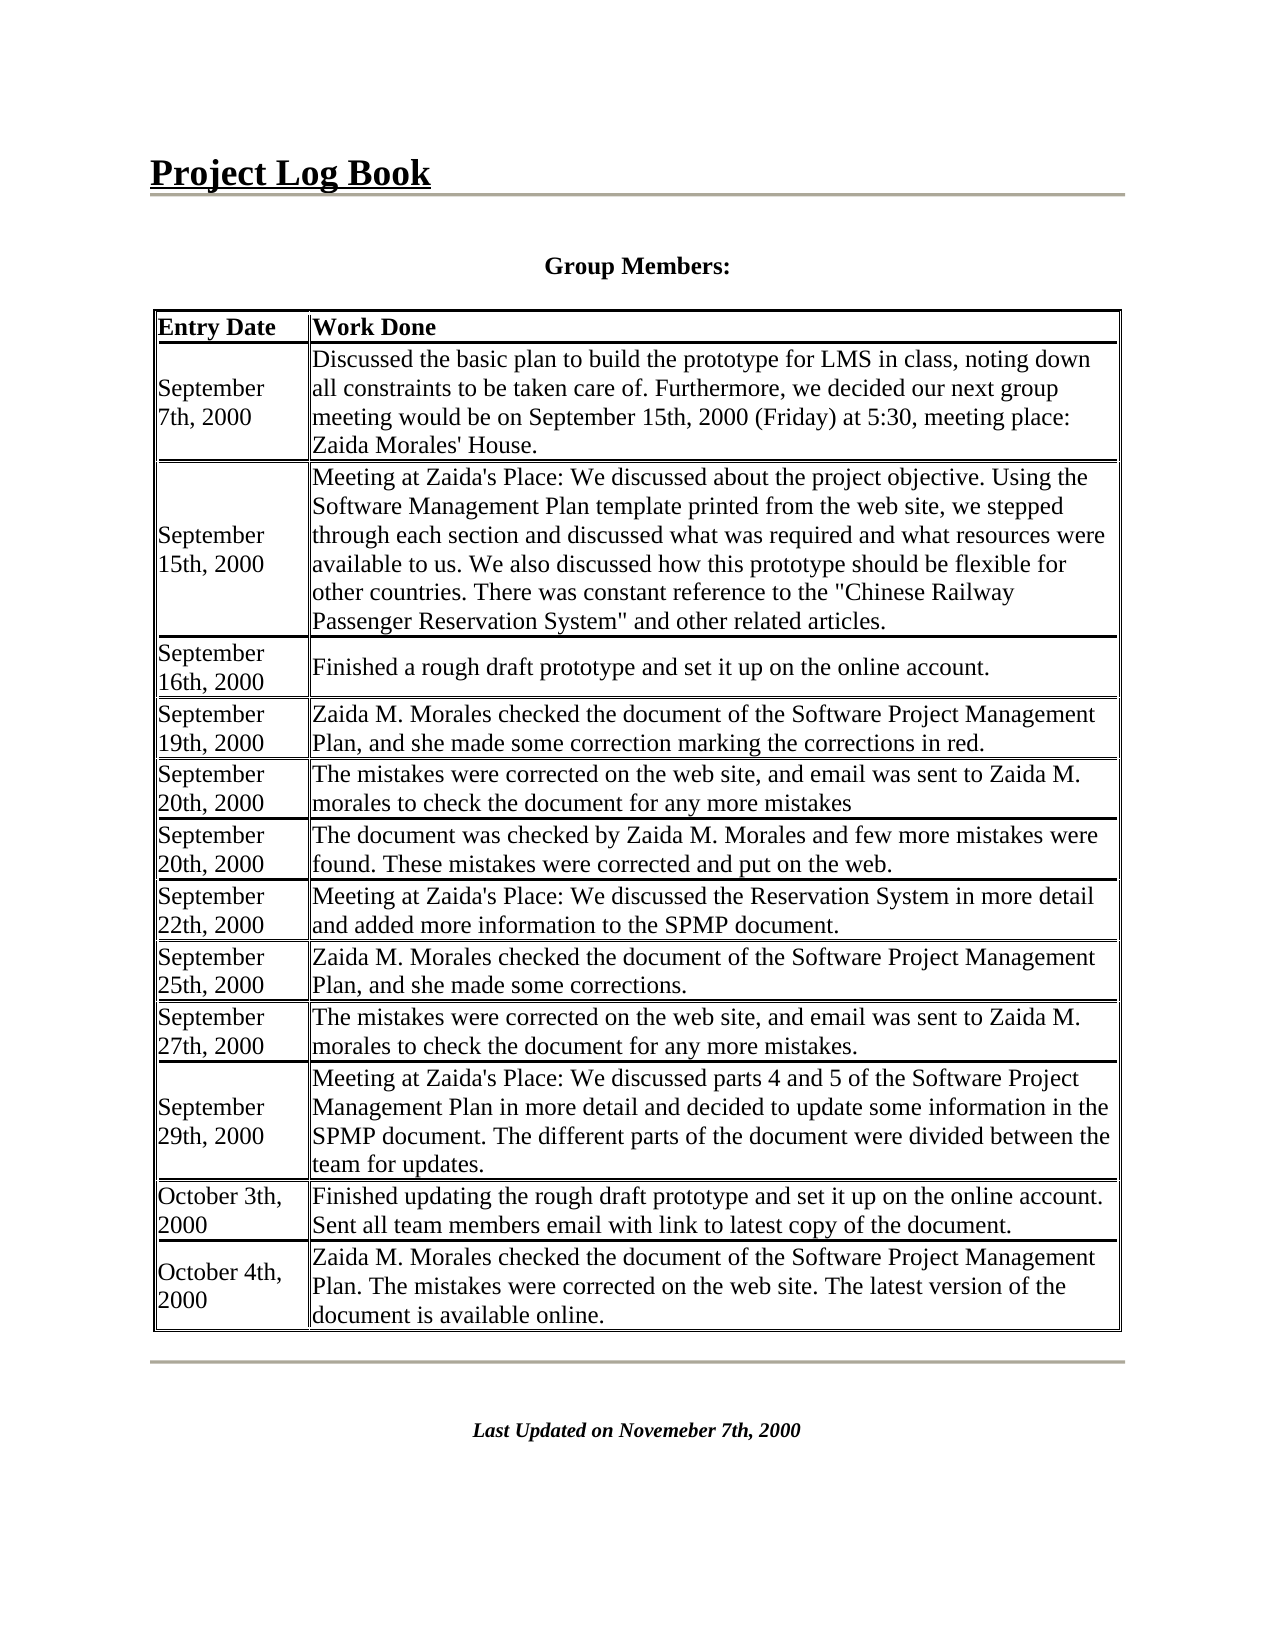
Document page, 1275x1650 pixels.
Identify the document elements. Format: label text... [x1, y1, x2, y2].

text Group Members: [150, 251, 1125, 280]
table_cell Discussed the basic plan to build the prototype for LMS in class, noting down all constraints to be taken care of. Furthermore, we decided our next group meeting would be on September 15th, 2000 (Friday) at 5:30, meeting place: Zaida Morales' House. [311, 341, 1119, 459]
text Project Log Book [150, 150, 1125, 193]
table_cell Finished updating the rough draft prototype and set it up on the online account. Sent all team members email with link to latest copy of the document. [311, 1178, 1119, 1239]
table_cell September 15th, 2000 [157, 459, 308, 635]
table_cell September 22th, 2000 [155, 878, 308, 938]
table_header Entry Date [157, 312, 309, 341]
table_cell September 27th, 2000 [157, 999, 308, 1060]
table_cell The mistakes were corrected on the web site, and email was sent to Zaida M. morales to check the document for any more mistakes [311, 756, 1119, 817]
table_cell Zaida M. Morales checked the document of the Software Project Management Plan. The mistakes were corrected on the web site. The latest version of the document is available online. [310, 1239, 1119, 1328]
table_cell September 25th, 2000 [157, 939, 308, 999]
table_cell October 3th, 2000 [157, 1178, 308, 1239]
table_cell September 20th, 2000 [157, 756, 308, 817]
table_cell Meeting at Zaida's Place: We discussed parts 4 and 5 of the Software Project Management Plan in more detail and decided to update some information in the SPMP document. The different parts of the document were divided between the team for updates. [311, 1060, 1119, 1178]
text Last Updated on Novemeber 7th, 2000 [150, 1418, 1125, 1442]
table_cell Meeting at Zaida's Place: We discussed the Reservation System in more detail and added more information to the SPMP document. [311, 878, 1120, 938]
table_cell Zaida M. Morales checked the document of the Software Project Management Plan, and she made some correction marking the corrections in red. [310, 696, 1120, 756]
table_cell Finished a rough draft prototype and set it up on the online account. [311, 635, 1119, 696]
table_cell Zaida M. Morales checked the document of the Software Project Management Plan, and she made some corrections. [311, 939, 1119, 999]
table_cell September 20th, 2000 [157, 817, 308, 878]
table_header Work Done [310, 312, 1119, 341]
table_cell Meeting at Zaida's Place: We discussed about the project objective. Using the Software Management Plan template printed from the web site, we stepped through each section and discussed what was required and what resources were available to us. We also discussed how this prototype should be flexible for other countries. There was constant reference to the "Chinese Railway Passenger Reservation System" and other related articles. [311, 459, 1119, 635]
table_cell September 29th, 2000 [157, 1060, 308, 1178]
table_cell The mistakes were corrected on the web site, and email was sent to Zaida M. morales to check the document for any more mistakes. [311, 999, 1119, 1060]
table_cell September 7th, 2000 [157, 341, 308, 459]
table_cell October 4th, 2000 [157, 1239, 309, 1328]
table_cell The document was checked by Zaida M. Morales and few more mistakes were found. These mistakes were corrected and put on the web. [311, 817, 1119, 878]
table_cell September 16th, 2000 [157, 635, 308, 696]
table_cell September 19th, 2000 [155, 696, 309, 756]
